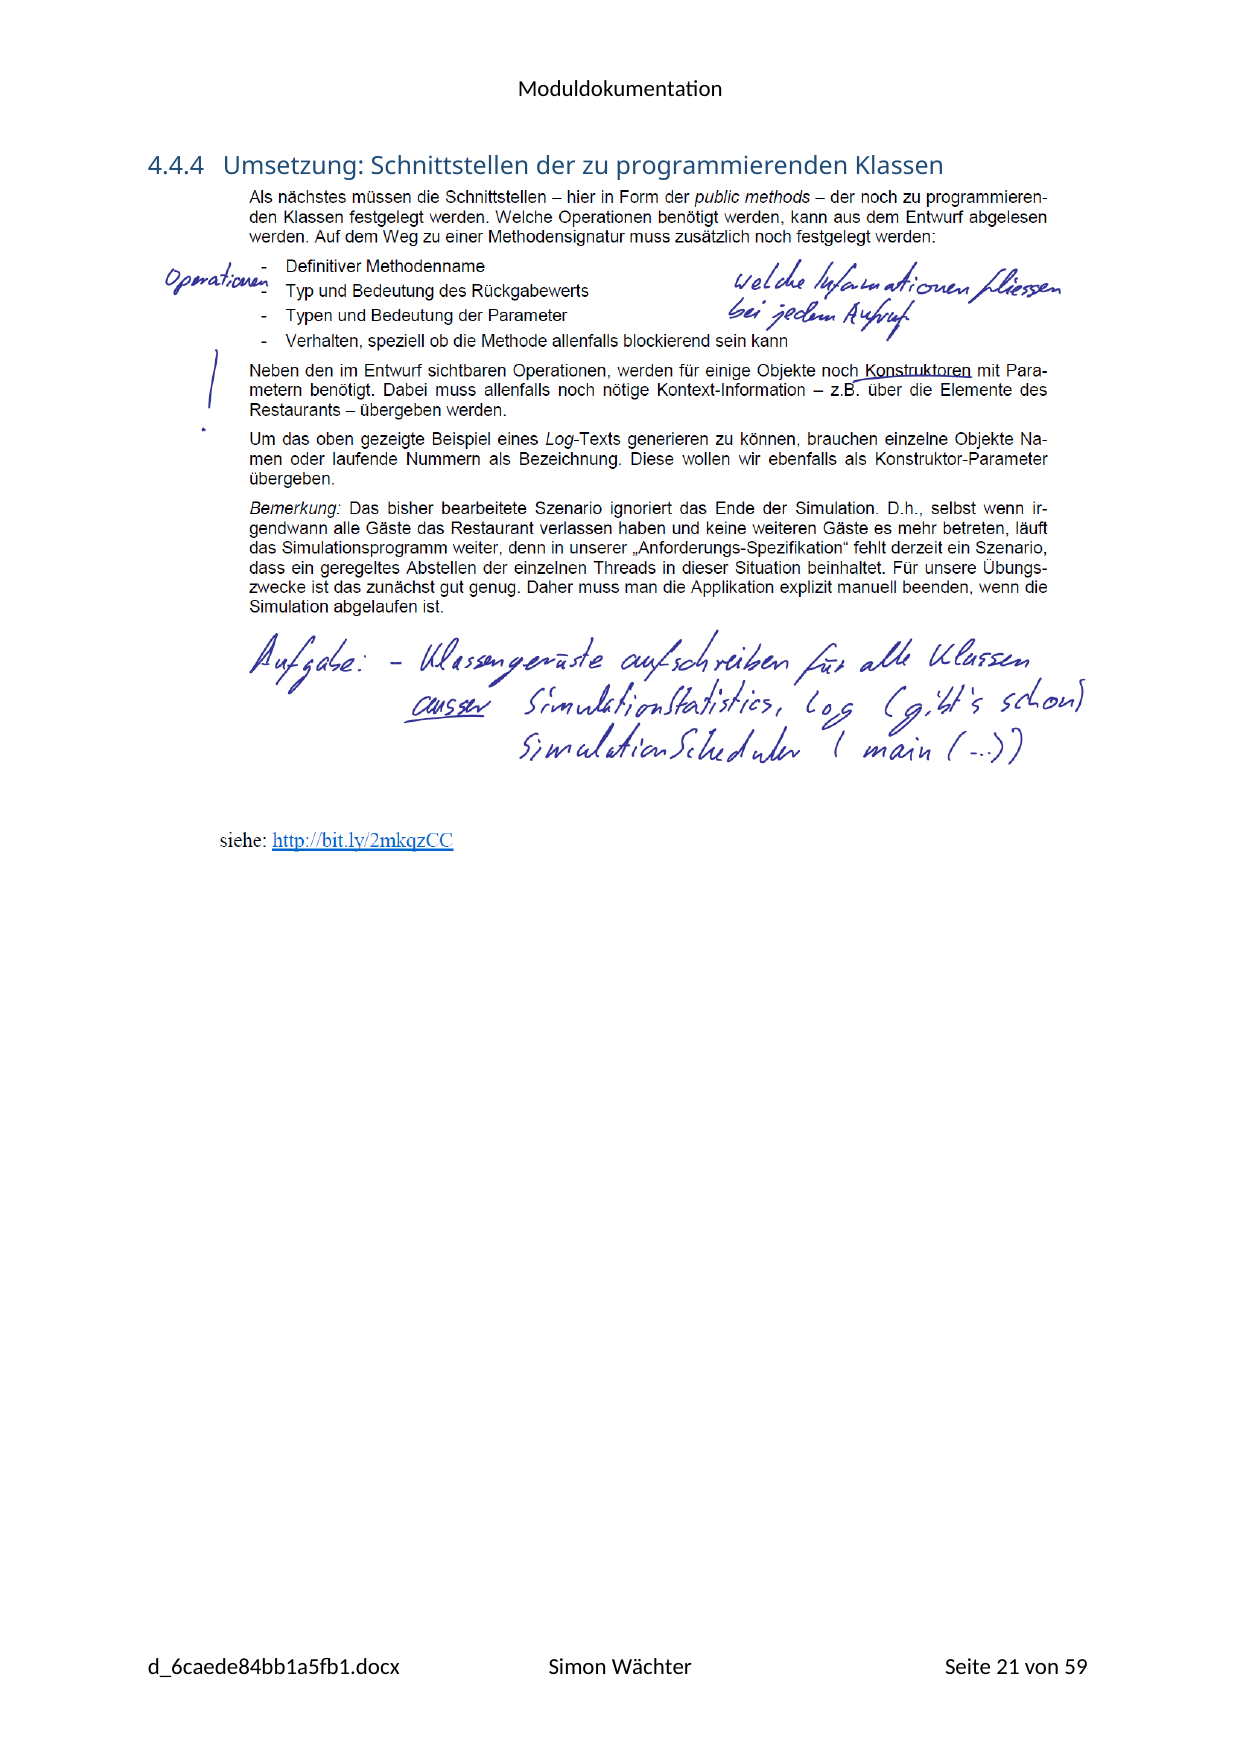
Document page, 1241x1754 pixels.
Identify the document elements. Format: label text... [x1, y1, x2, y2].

picture [147, 184, 1093, 854]
subtitle Umsetzung: Schnittstellen der zu programmierenden Klassen [148, 148, 1093, 182]
